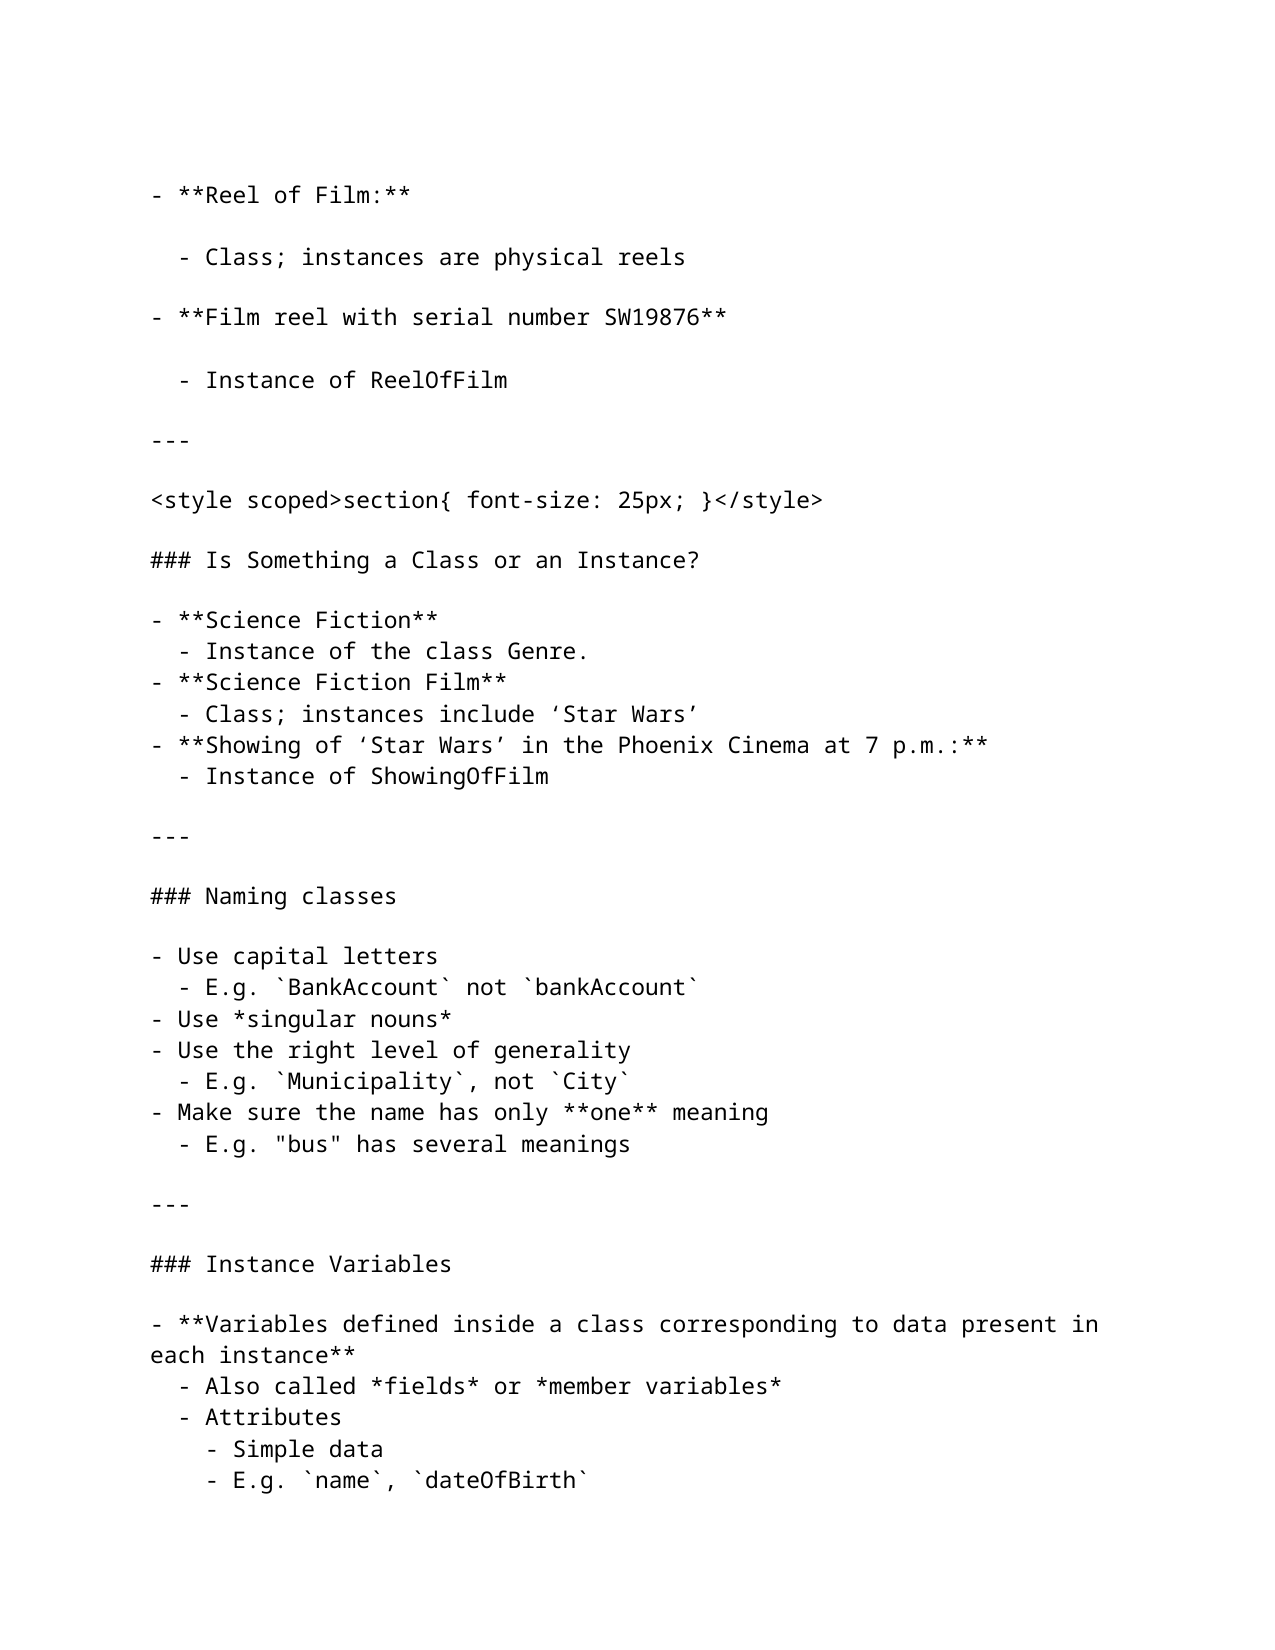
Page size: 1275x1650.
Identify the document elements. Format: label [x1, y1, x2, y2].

text [150, 150, 1125, 1495]
